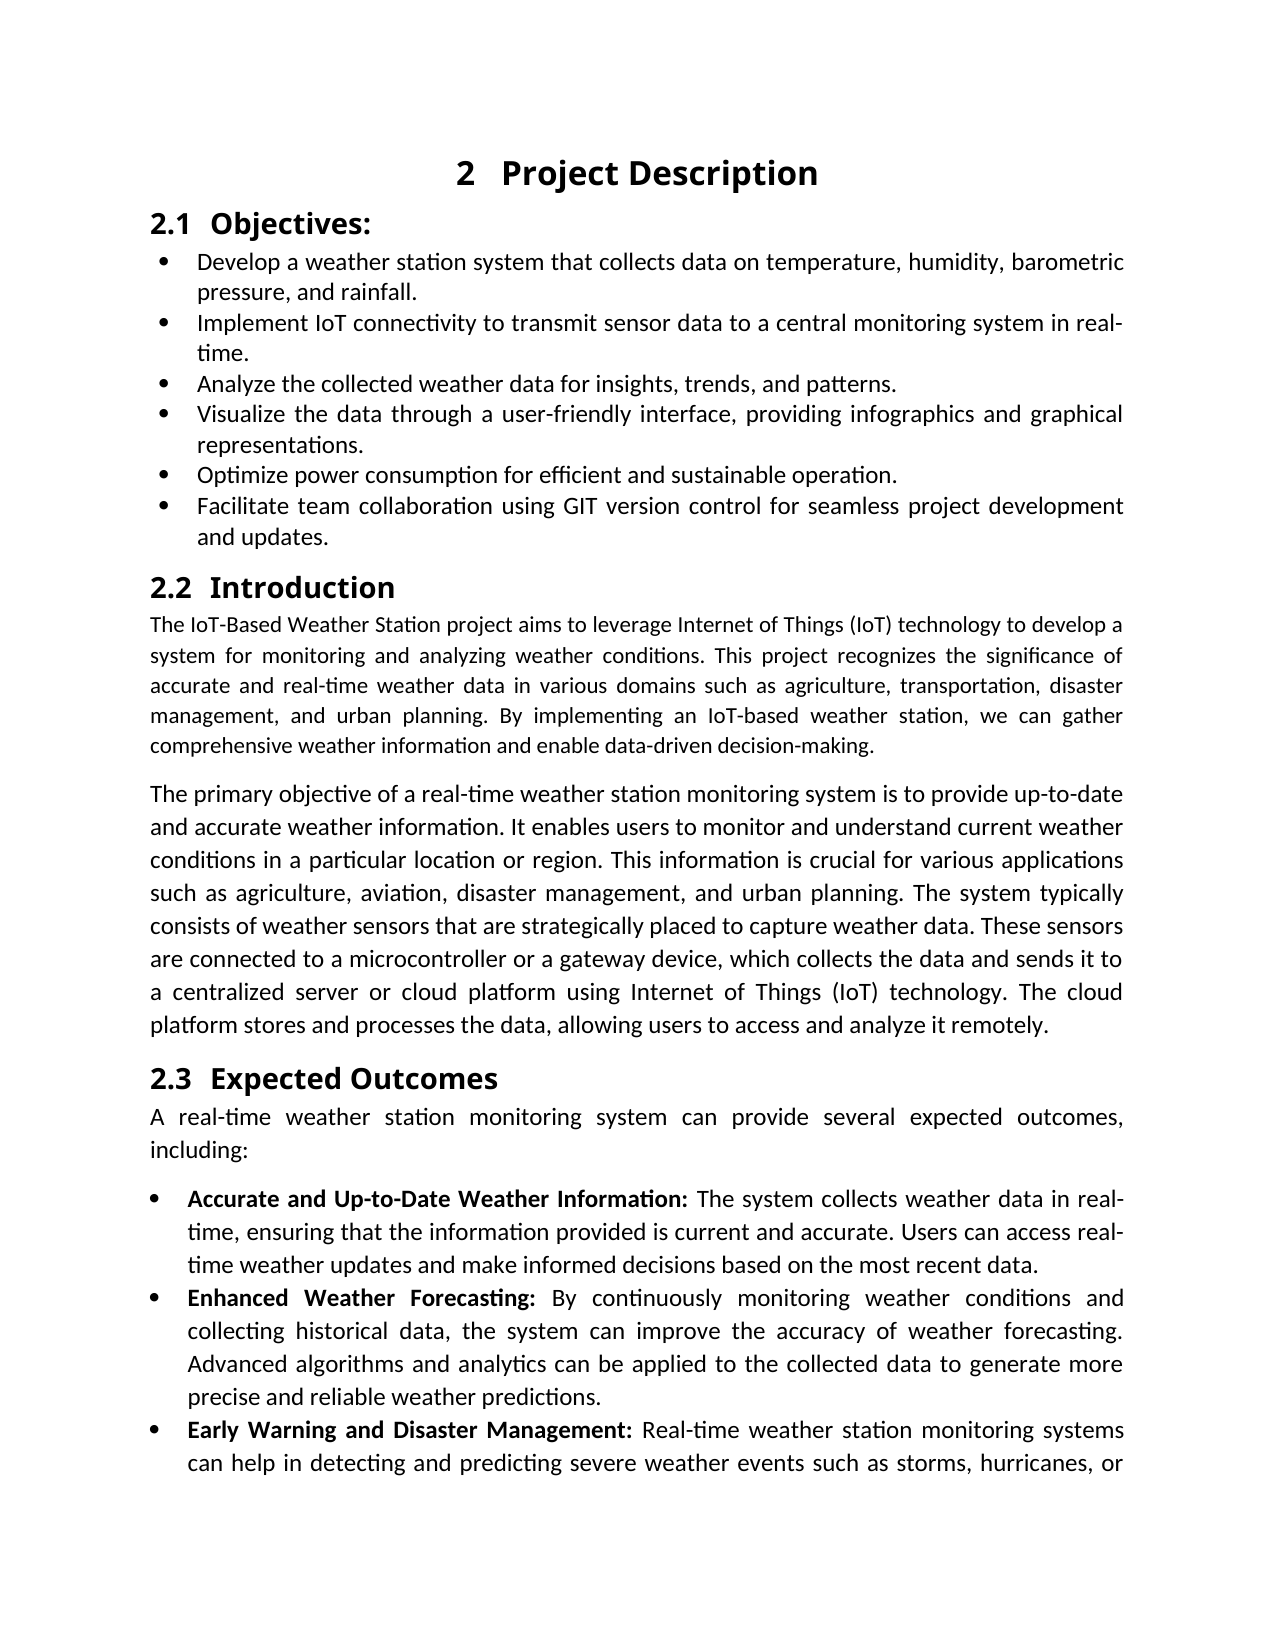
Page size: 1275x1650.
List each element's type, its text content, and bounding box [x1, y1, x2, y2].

text A real-time weather station monitoring system can provide several expected outcomes, including: [150, 1101, 1125, 1164]
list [150, 1414, 1125, 1477]
subtitle Project Description [150, 150, 1125, 195]
subtitle Objectives: [150, 203, 1125, 243]
list Implement IoT connectivity to transmit sensor data to a central monitoring system in real-time. [159, 307, 1125, 368]
list Facilitate team collaboration using GIT version control for seamless project development and updates. [159, 490, 1125, 551]
subtitle Expected Outcomes [150, 1058, 1125, 1098]
list Enhanced Weather Forecasting: By continuously monitoring weather conditions and collecting historical data, the system can improve the accuracy of weather forecasting. Advanced algorithms and analytics can be applied to the collected data to generate more precise and reliable weather predictions. [150, 1282, 1125, 1412]
text The IoT-Based Weather Station project aims to leverage Internet of Things (IoT) technology to develop a system for monitoring and analyzing weather conditions. This project recognizes the significance of accurate and real-time weather data in various domains such as agriculture, transportation, disaster management, and urban planning. By implementing an IoT-based weather station, we can gather comprehensive weather information and enable data-driven decision-making. [150, 611, 1125, 759]
list Accurate and Up-to-Date Weather Information: The system collects weather data in real-time, ensuring that the information provided is current and accurate. Users can access real-time weather updates and make informed decisions based on the most recent data. [150, 1184, 1125, 1280]
list Develop a weather station system that collects data on temperature, humidity, barometric pressure, and rainfall. [159, 246, 1125, 307]
list Analyze the collected weather data for insights, trends, and patterns. [159, 368, 1125, 398]
subtitle Introduction [150, 568, 1125, 607]
list Visualize the data through a user-friendly interface, providing infographics and graphical representations. [159, 398, 1125, 459]
text The primary objective of a real-time weather station monitoring system is to provide up-to-date and accurate weather information. It enables users to monitor and understand current weather conditions in a particular location or region. This information is crucial for various applications such as agriculture, aviation, disaster management, and urban planning. The system typically consists of weather sensors that are strategically placed to capture weather data. These sensors are connected to a microcontroller or a gateway device, which collects the data and sends it to a centralized server or cloud platform using Internet of Things (IoT) technology. The cloud platform stores and processes the data, allowing users to access and analyze it remotely. [150, 778, 1125, 1039]
list Optimize power consumption for efficient and sustainable operation. [159, 459, 1125, 490]
